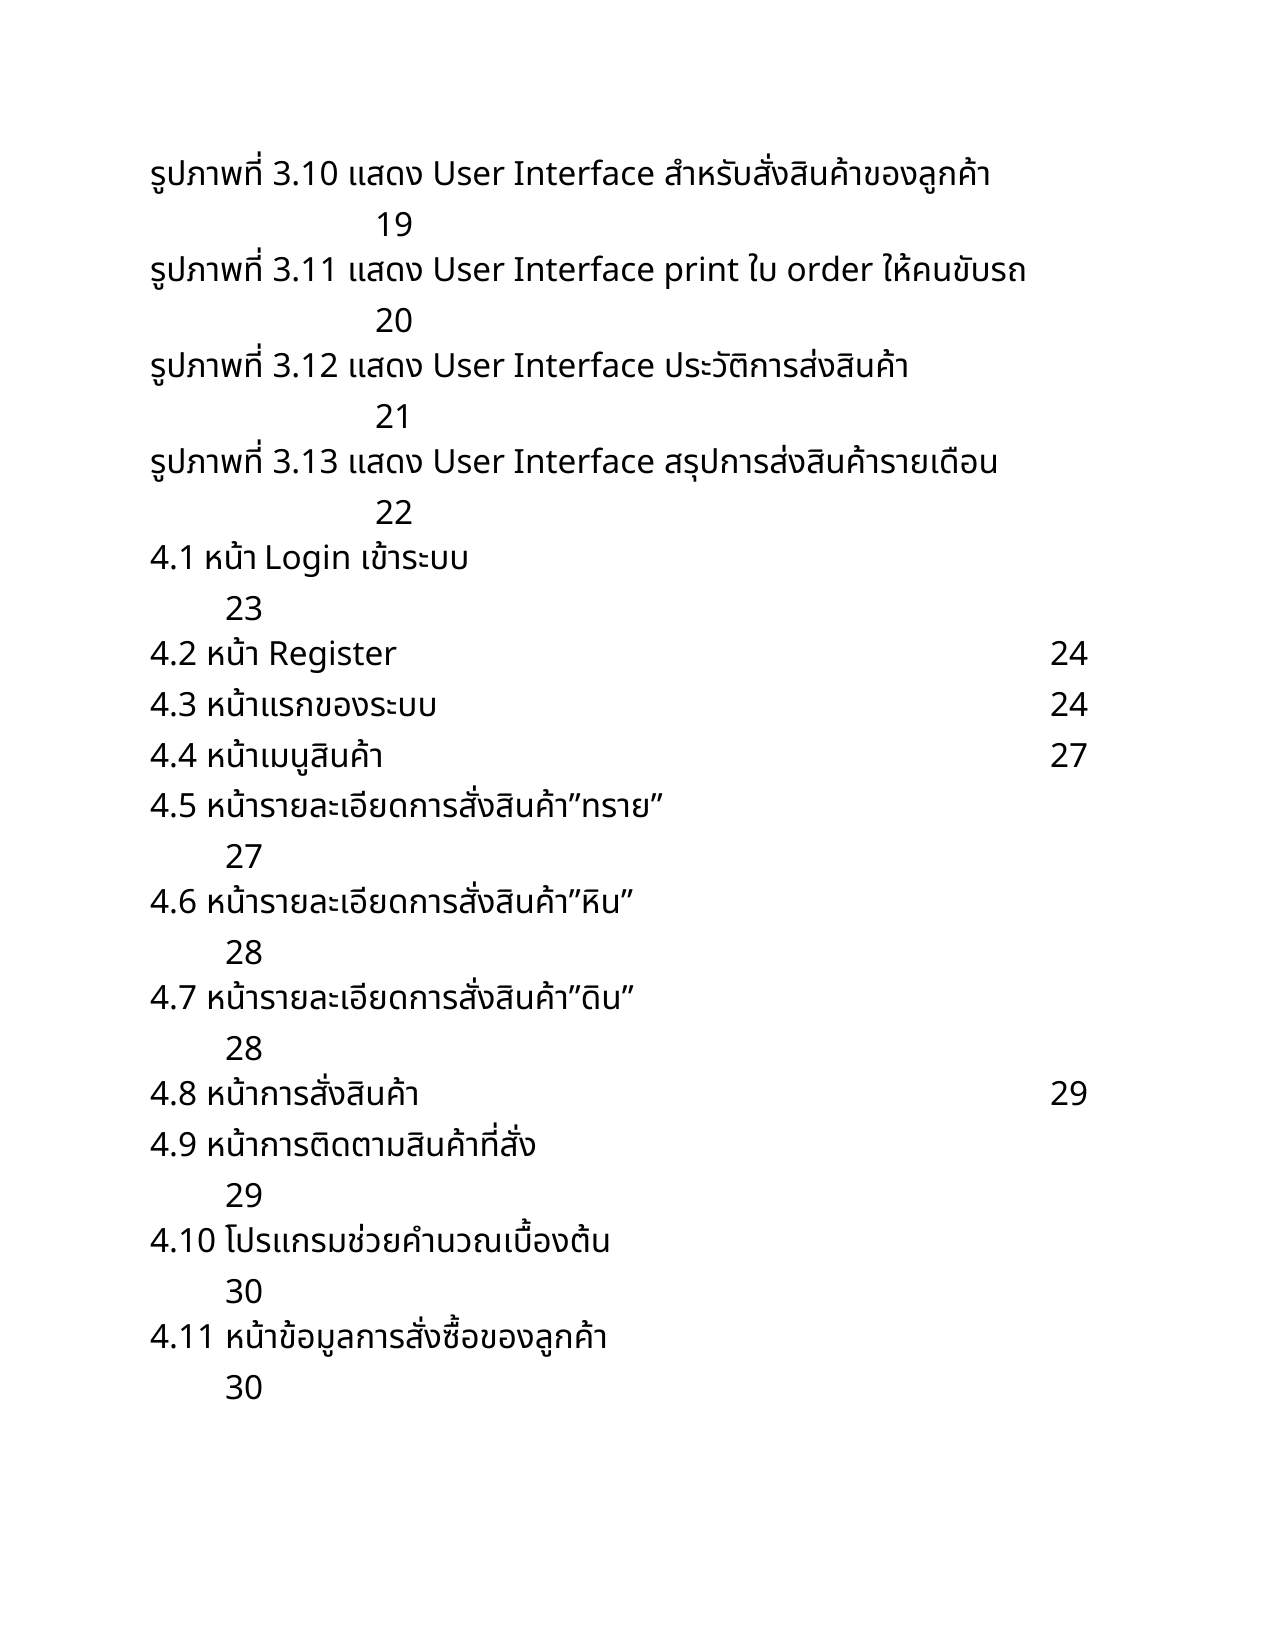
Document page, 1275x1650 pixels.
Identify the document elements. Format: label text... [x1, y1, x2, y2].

text 4.6 หน้ารายละเอียดการสั่งสินค้า”หิน” 28 [150, 878, 1125, 974]
text 4.7 หน้ารายละเอียดการสั่งสินค้า”ดิน” 28 [150, 974, 1125, 1070]
text 4.11 หน้าข้อมูลการสั่งซื้อของลูกค้า 30 [150, 1313, 1125, 1409]
text รูปภาพที่ 3.13 แสดง User Interface สรุปการส่งสินค้ารายเดือน 22 [150, 438, 1125, 534]
text รูปภาพที่ 3.12 แสดง User Interface ประวัติการส่งสินค้า 21 [150, 342, 1125, 438]
text 4.8 หน้าการสั่งสินค้า 29 [150, 1070, 1125, 1121]
text รูปภาพที่ 3.10 แสดง User Interface สำหรับสั่งสินค้าของลูกค้า 19 [150, 150, 1125, 246]
text 4.9 หน้าการติดตามสินค้าที่สั่ง 29 [150, 1121, 1125, 1217]
text 4.3 หน้าแรกของระบบ 24 [150, 681, 1125, 731]
text 4.2 หน้า Register 24 [150, 630, 1125, 681]
text 4.4 หน้าเมนูสินค้า 27 [150, 731, 1125, 782]
text 4.10 โปรแกรมช่วยคำนวณเบื้องต้น 30 [150, 1217, 1125, 1313]
text 4.5 หน้ารายละเอียดการสั่งสินค้า”ทราย” 27 [150, 782, 1125, 878]
text 4.1หน้าLogin เข้าระบบ 23 [150, 534, 1125, 630]
text รูปภาพที่ 3.11 แสดง User Interface print ใบ order ให้คนขับรถ 20 [150, 246, 1125, 342]
